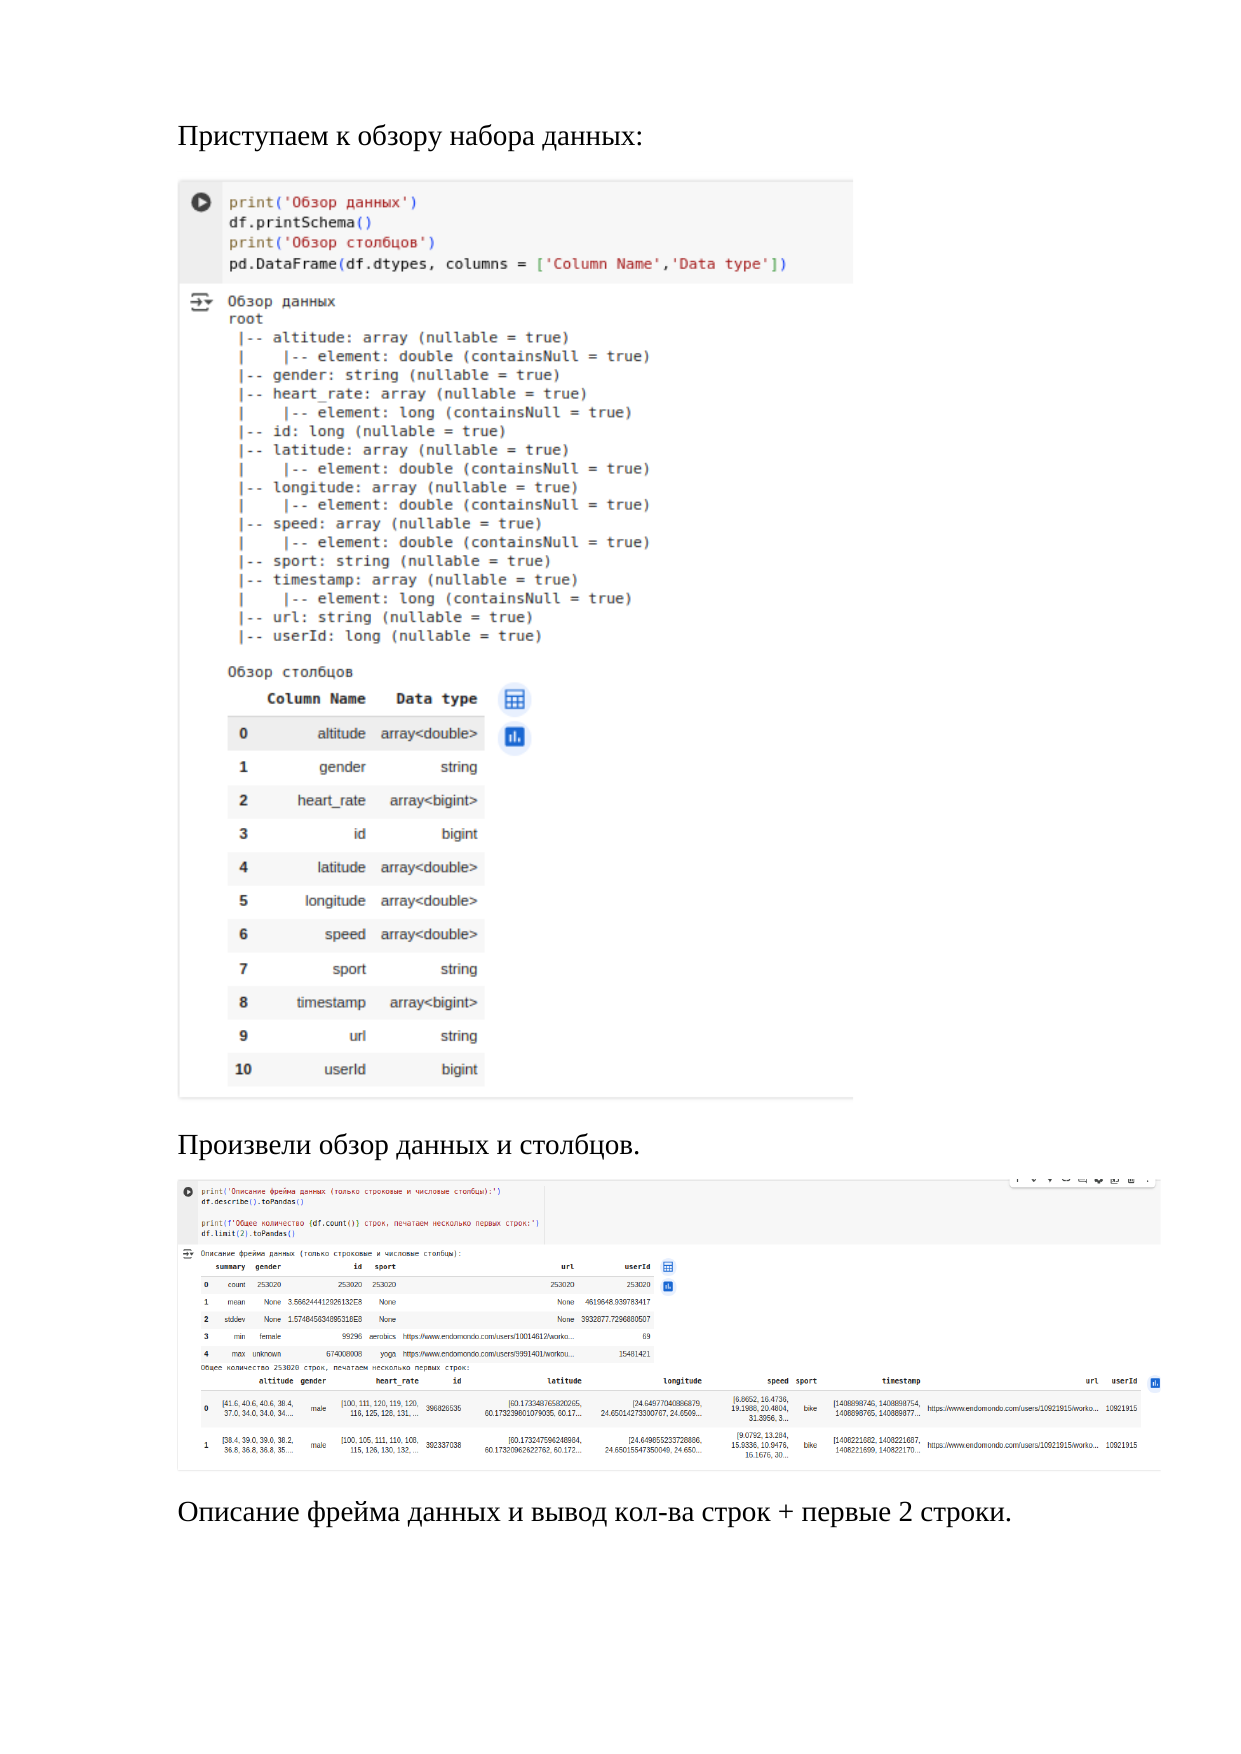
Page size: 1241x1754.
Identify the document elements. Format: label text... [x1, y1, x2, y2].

picture [177, 1179, 1161, 1475]
text Приступаем к обзору набора данных: [177, 118, 1152, 152]
picture [177, 171, 854, 1108]
text Произвели обзор данных и столбцов. [177, 1127, 1152, 1160]
text Описание фрейма данных и вывод кол-ва строк + первые 2 строки. [177, 1494, 1152, 1527]
